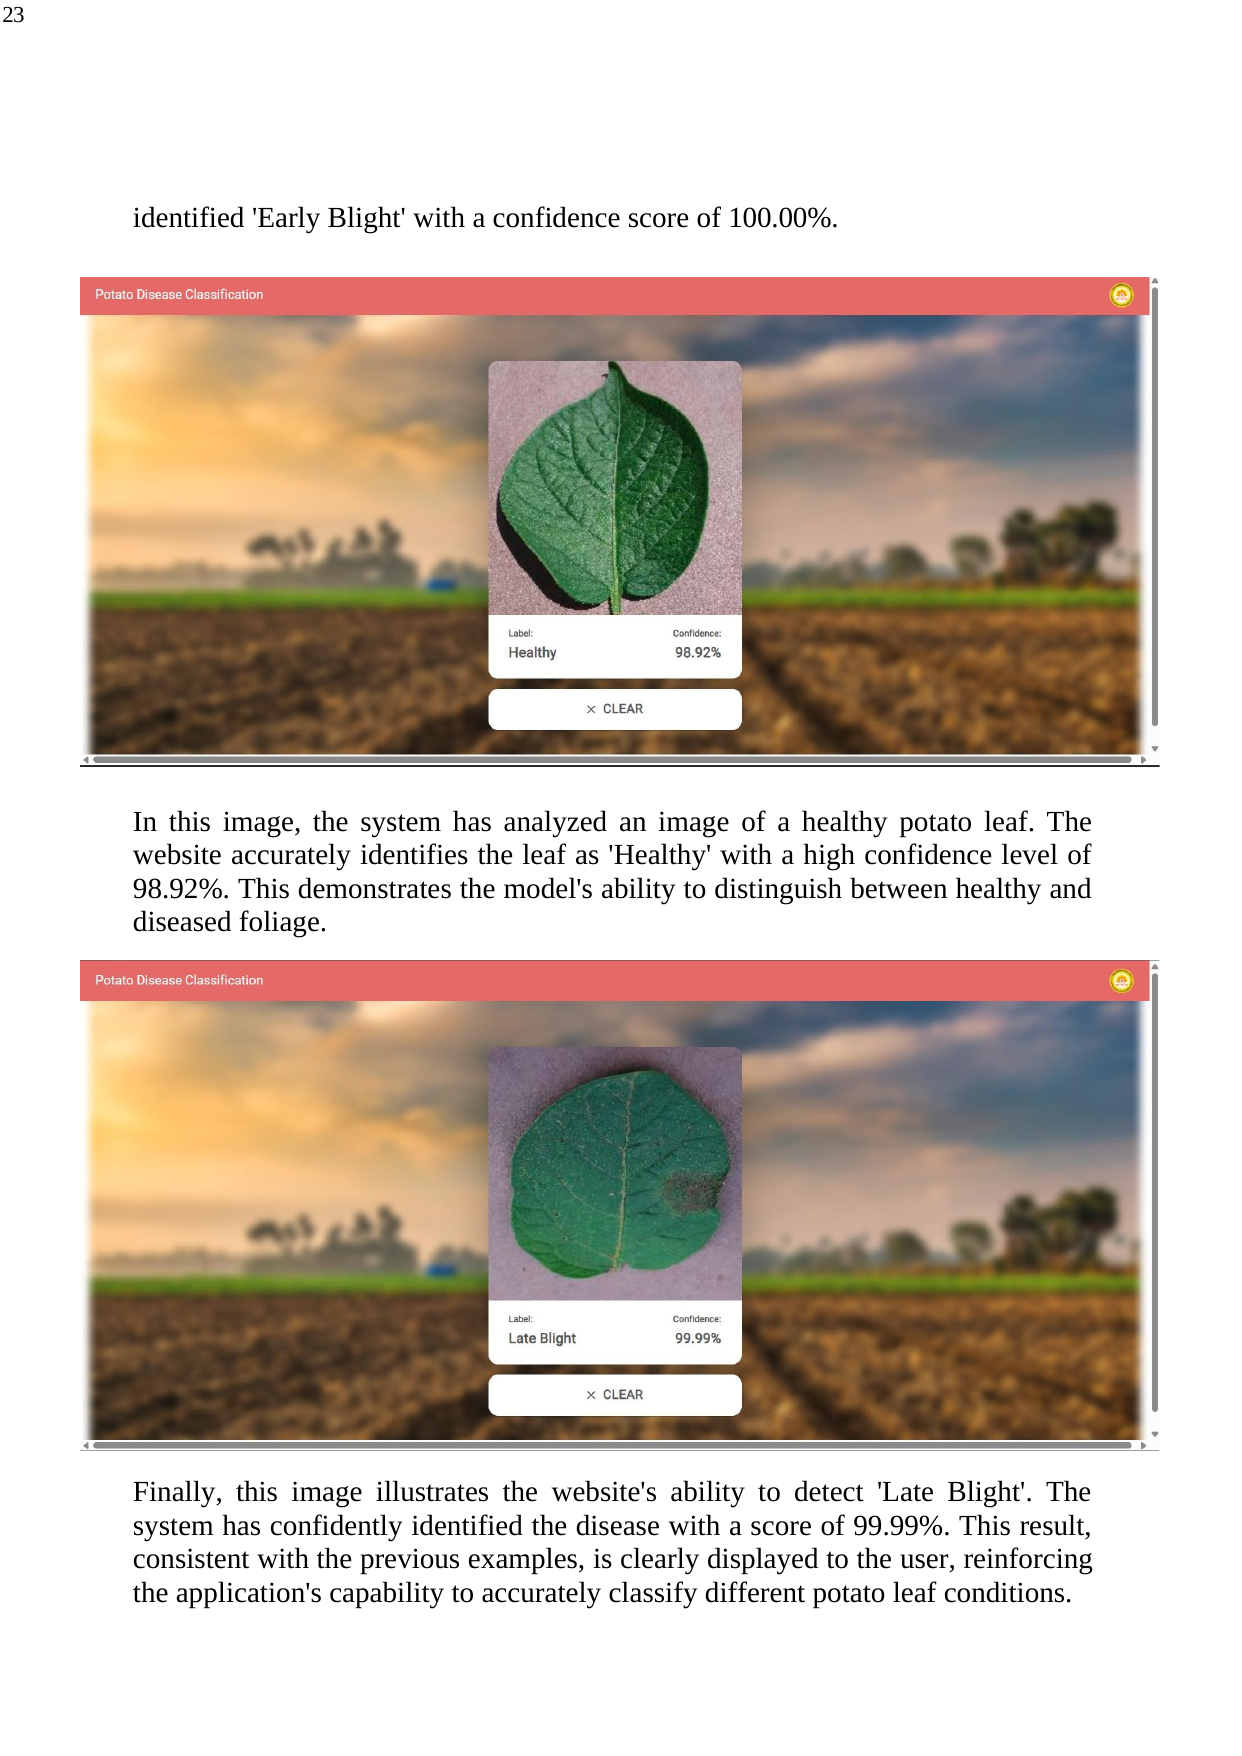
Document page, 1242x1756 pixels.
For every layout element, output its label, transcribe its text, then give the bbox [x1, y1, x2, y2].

picture [80, 960, 1160, 1451]
picture [80, 277, 1160, 767]
text In this image, the system has analyzed an image of a healthy potato leaf. The website accurately identifies the leaf as 'Healthy' with a high confidence level of 98.92%. This demonstrates the model's ability to distinguish between healthy and diseased foliage. [133, 804, 1093, 938]
text identified 'Early Blight' with a confidence score of 100.00%. [133, 200, 1197, 233]
